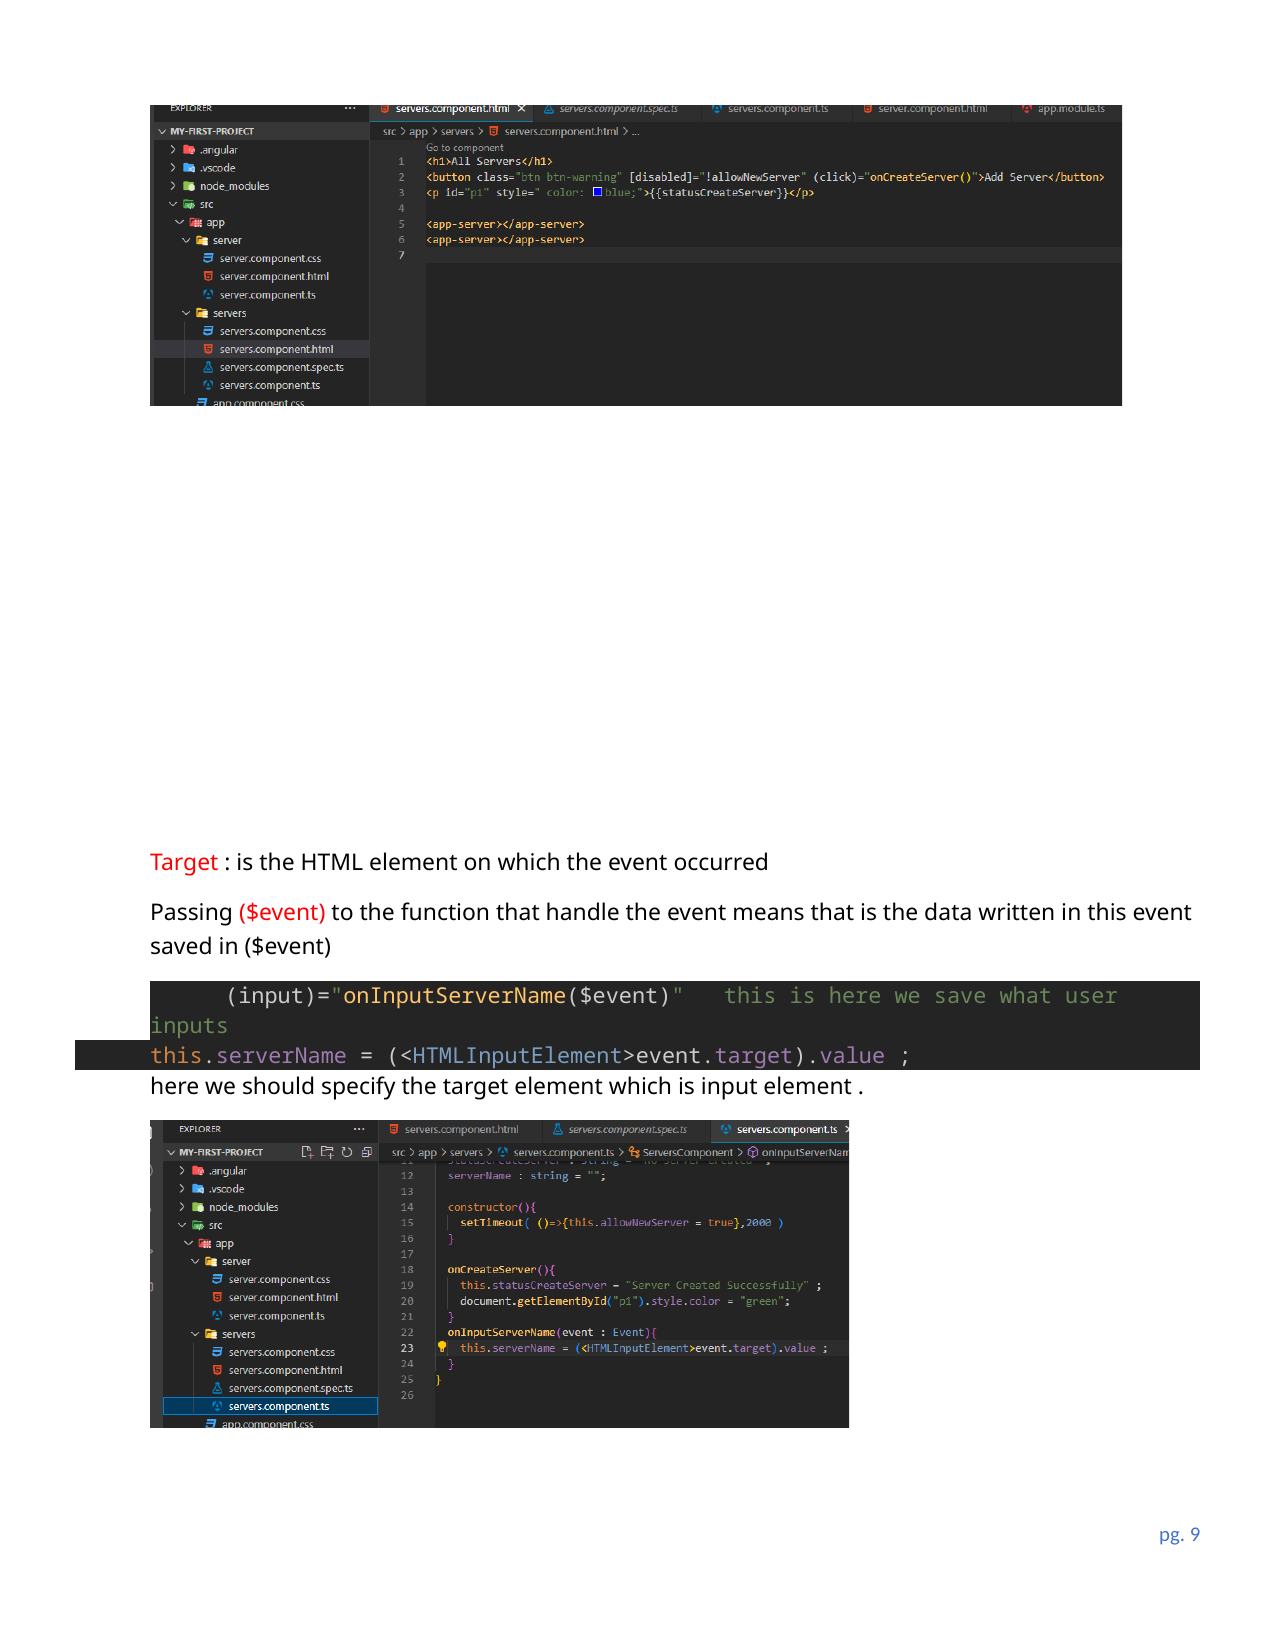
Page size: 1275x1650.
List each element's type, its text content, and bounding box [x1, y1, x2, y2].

picture [150, 105, 1123, 406]
text here we should specify the target element which is input element . [150, 1070, 1200, 1101]
text (input)="onInputServerName($event)" this is here we save what user inputs [150, 981, 1200, 1040]
text this.serverName = (<HTMLInputElement>event.target).value ; [75, 1040, 1200, 1070]
text Passing ($event) to the function that handle the event means that is the data written in this event saved in ($event) [150, 896, 1200, 961]
picture [150, 1120, 850, 1428]
text Target : is the HTML element on which the event occurred [150, 846, 1200, 877]
